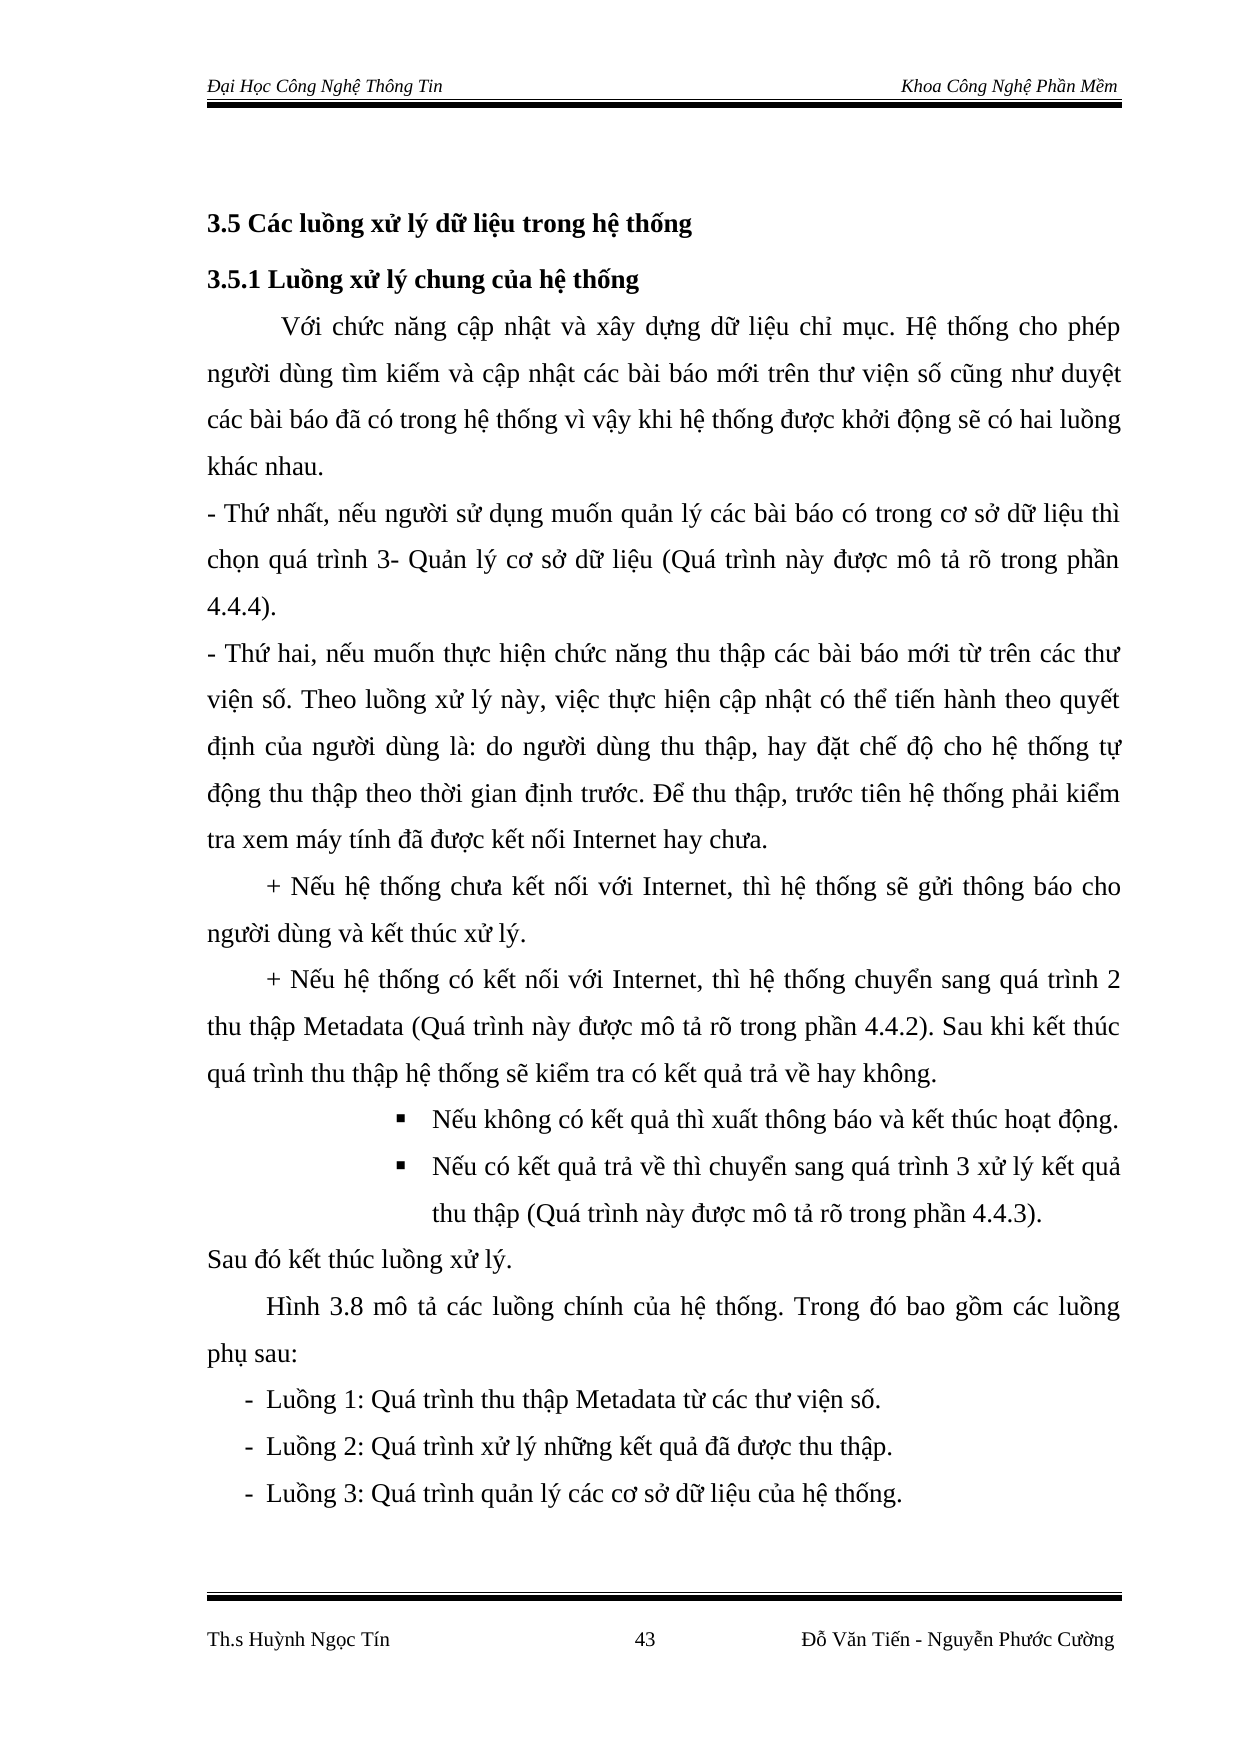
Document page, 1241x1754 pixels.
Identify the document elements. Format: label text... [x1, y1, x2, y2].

subtitle 3.5.1 Luồng xử lý chung của hệ thống [207, 263, 1122, 294]
list + Nếu hệ thống chưa kết nối với Internet, thì hệ thống sẽ gửi thông báo cho người dùng và kết thúc xử lý. [207, 870, 1122, 948]
list + Nếu hệ thống có kết nối với Internet, thì hệ thống chuyển sang quá trình 2 thu thập Metadata (Quá trình này được mô tả rõ trong phần 4.4.2). Sau khi kết thúc quá trình thu thập hệ thống sẽ kiểm tra có kết quả trả về hay không. [207, 963, 1122, 1088]
list - Thứ nhất, nếu người sử dụng muốn quản lý các bài báo có trong cơ sở dữ liệu thì chọn quá trình 3- Quản lý cơ sở dữ liệu (Quá trình này được mô tả rõ trong phần 4.4.4). [207, 497, 1122, 621]
text Với chức năng cập nhật và xây dựng dữ liệu chỉ mục. Hệ thống cho phép người dùng tìm kiếm và cập nhật các bài báo mới trên thư viện số cũng như duyệt các bài báo đã có trong hệ thống vì vậy khi hệ thống được khởi động sẽ có hai luồng khác nhau. [207, 310, 1122, 481]
list Nếu không có kết quả thì xuất thông báo và kết thúc hoạt động. [394, 1103, 1122, 1134]
list Luồng 3: Quá trình quản lý các cơ sở dữ liệu của hệ thống. [244, 1477, 1122, 1508]
list Luồng 2: Quá trình xử lý những kết quả đã được thu thập. [244, 1430, 1122, 1461]
list Luồng 1: Quá trình thu thập Metadata từ các thư viện số. [244, 1384, 1122, 1415]
list Sau đó kết thúc luồng xử lý. [207, 1244, 1122, 1275]
list - Thứ hai, nếu muốn thực hiện chức năng thu thập các bài báo mới từ trên các thư viện số. Theo luồng xử lý này, việc thực hiện cập nhật có thể tiến hành theo quyết định của người dùng là: do người dùng thu thập, hay đặt chế độ cho hệ thống tự động thu thập theo thời gian định trước. Để thu thập, trước tiên hệ thống phải kiểm tra xem máy tính đã được kết nối Internet hay chưa. [207, 637, 1122, 854]
list Nếu có kết quả trả về thì chuyển sang quá trình 3 xử lý kết quả thu thập (Quá trình này được mô tả rõ trong phần 4.4.3). [394, 1150, 1122, 1228]
subtitle 3.5 Các luồng xử lý dữ liệu trong hệ thống [207, 207, 1122, 238]
list Hình 3.8 mô tả các luồng chính của hệ thống. Trong đó bao gồm các luồng phụ sau: [207, 1290, 1122, 1368]
